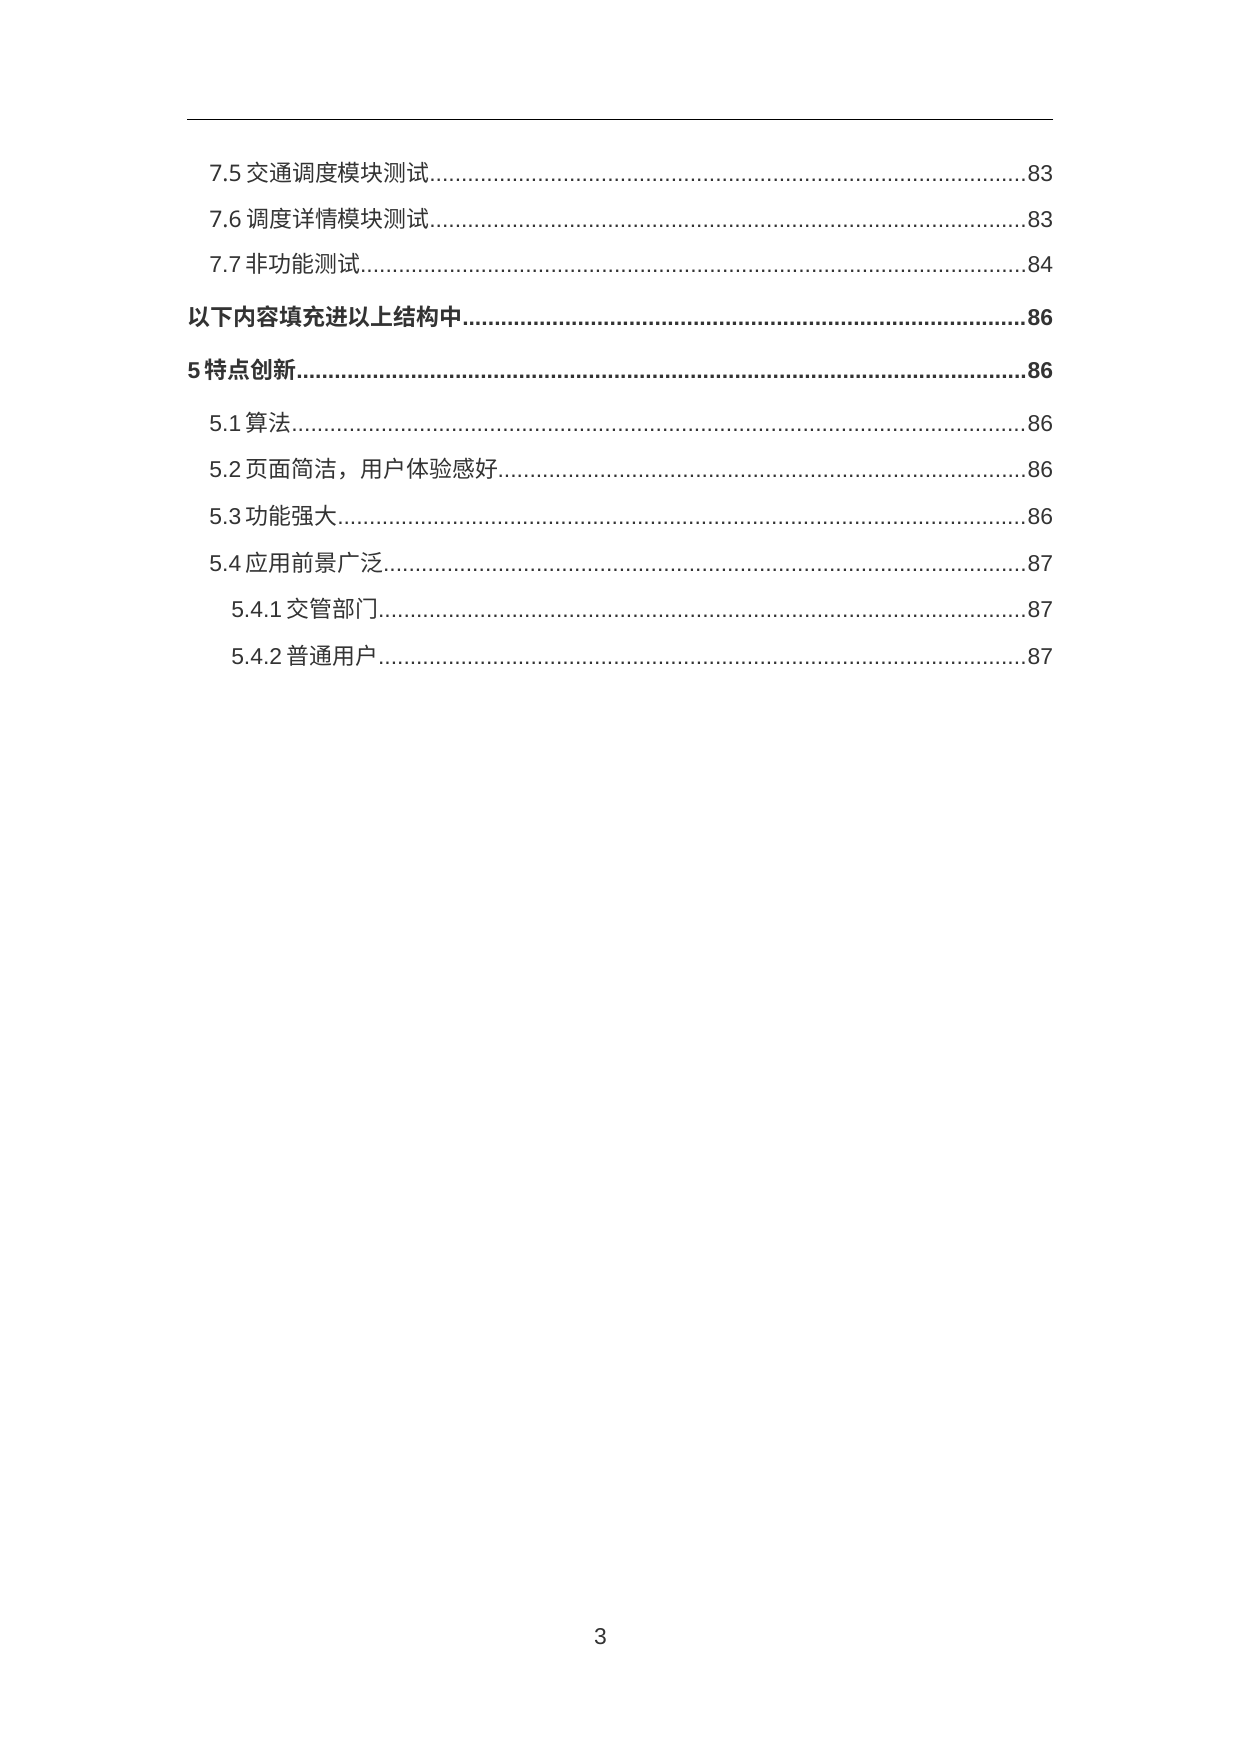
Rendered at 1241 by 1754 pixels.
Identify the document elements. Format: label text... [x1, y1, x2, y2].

text 5.4应用前景广泛 87 [209, 543, 1053, 583]
text 7.7非功能测试 84 [209, 244, 1053, 285]
text 5.2页面简洁，用户体验感好 86 [209, 449, 1053, 490]
text 7.5交通调度模块测试 83 [209, 151, 1053, 192]
text 5.4.2普通用户 87 [231, 636, 1053, 676]
text 5.4.1交管部门 87 [231, 589, 1053, 629]
text 5.3功能强大 86 [209, 496, 1053, 536]
text 7.6调度详情模块测试 83 [209, 198, 1053, 238]
text 5特点创新 86 [187, 350, 1053, 390]
text 5.1算法 86 [209, 403, 1053, 443]
text 以下内容填充进以上结构中 86 [187, 297, 1053, 338]
